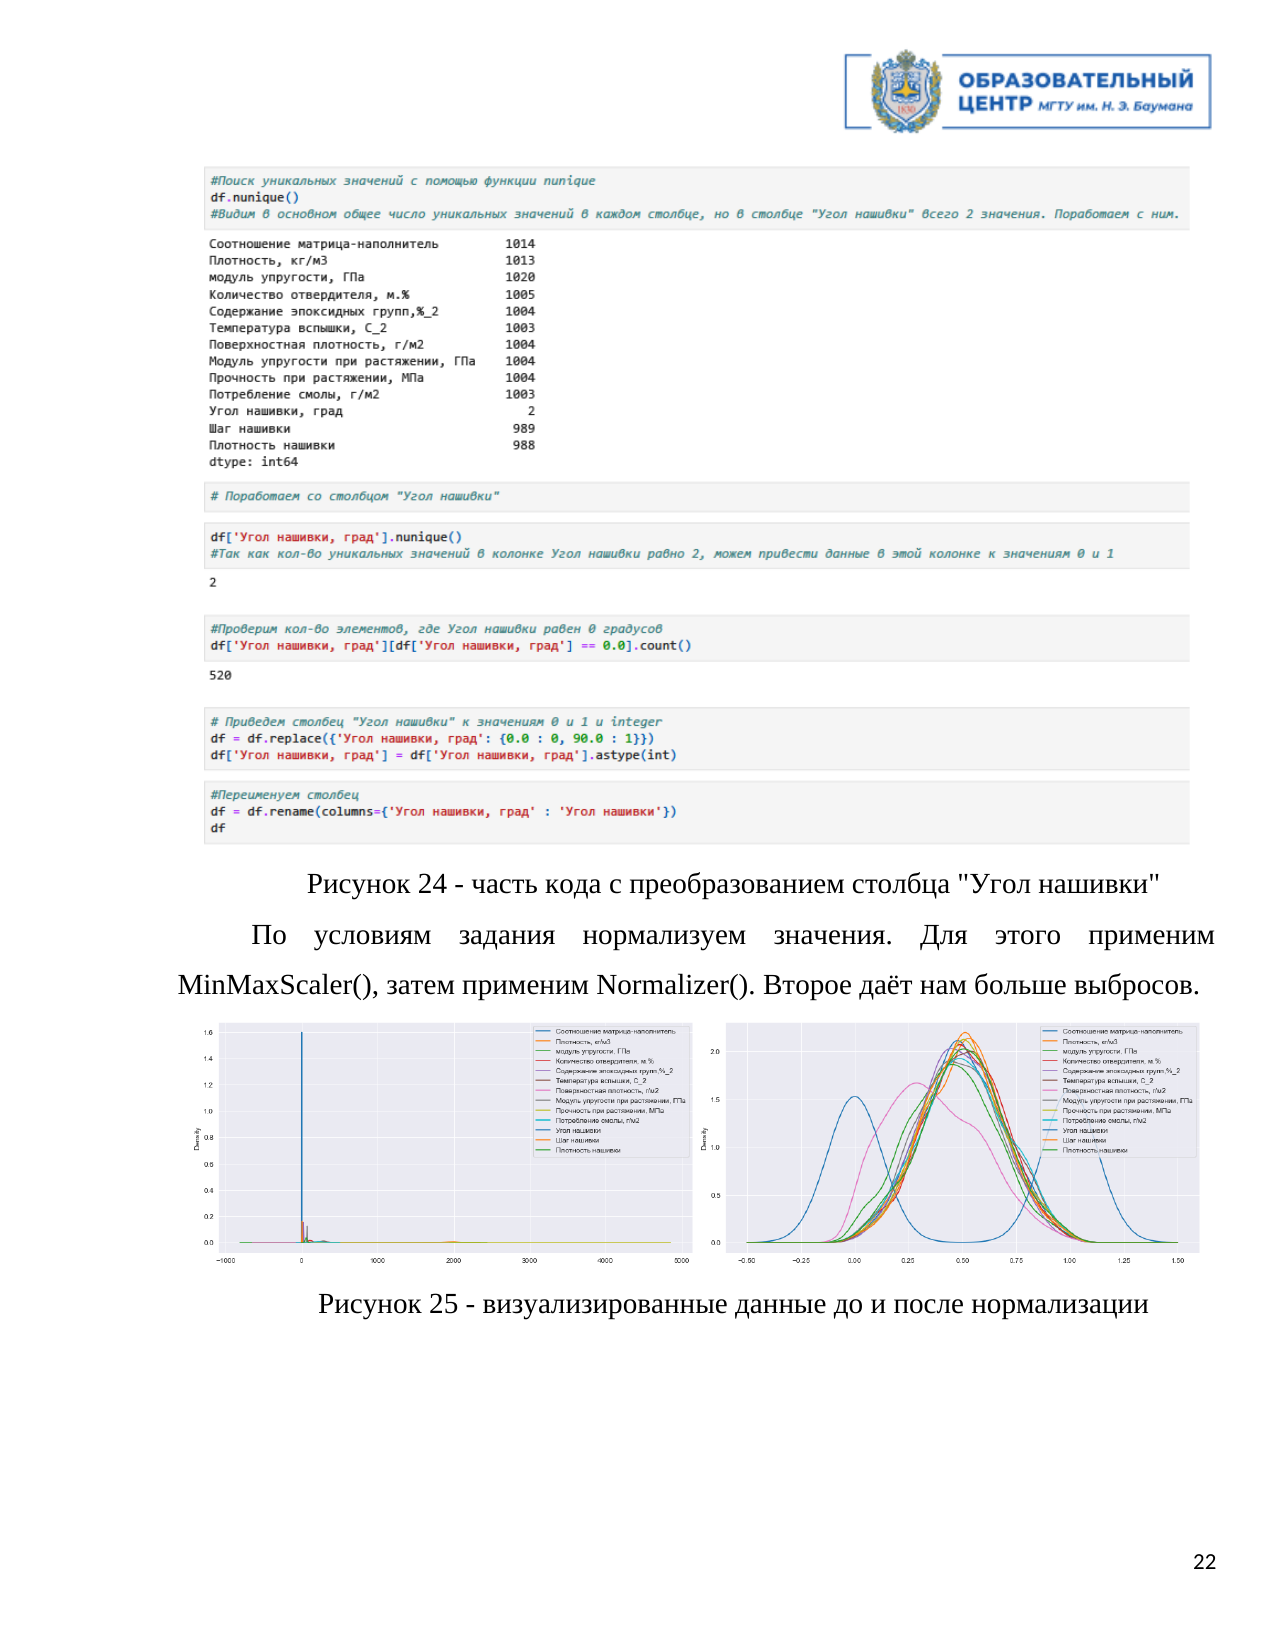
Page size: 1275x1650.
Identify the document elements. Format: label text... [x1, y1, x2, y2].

picture [189, 1017, 1204, 1269]
picture [814, 26, 1262, 149]
text По условиям задания нормализуем значения. Для этого применим MinMaxScaler(), затем применим Normalizer(). Второе даёт нам больше выбросов. [177, 917, 1216, 1001]
picture [203, 165, 1190, 850]
